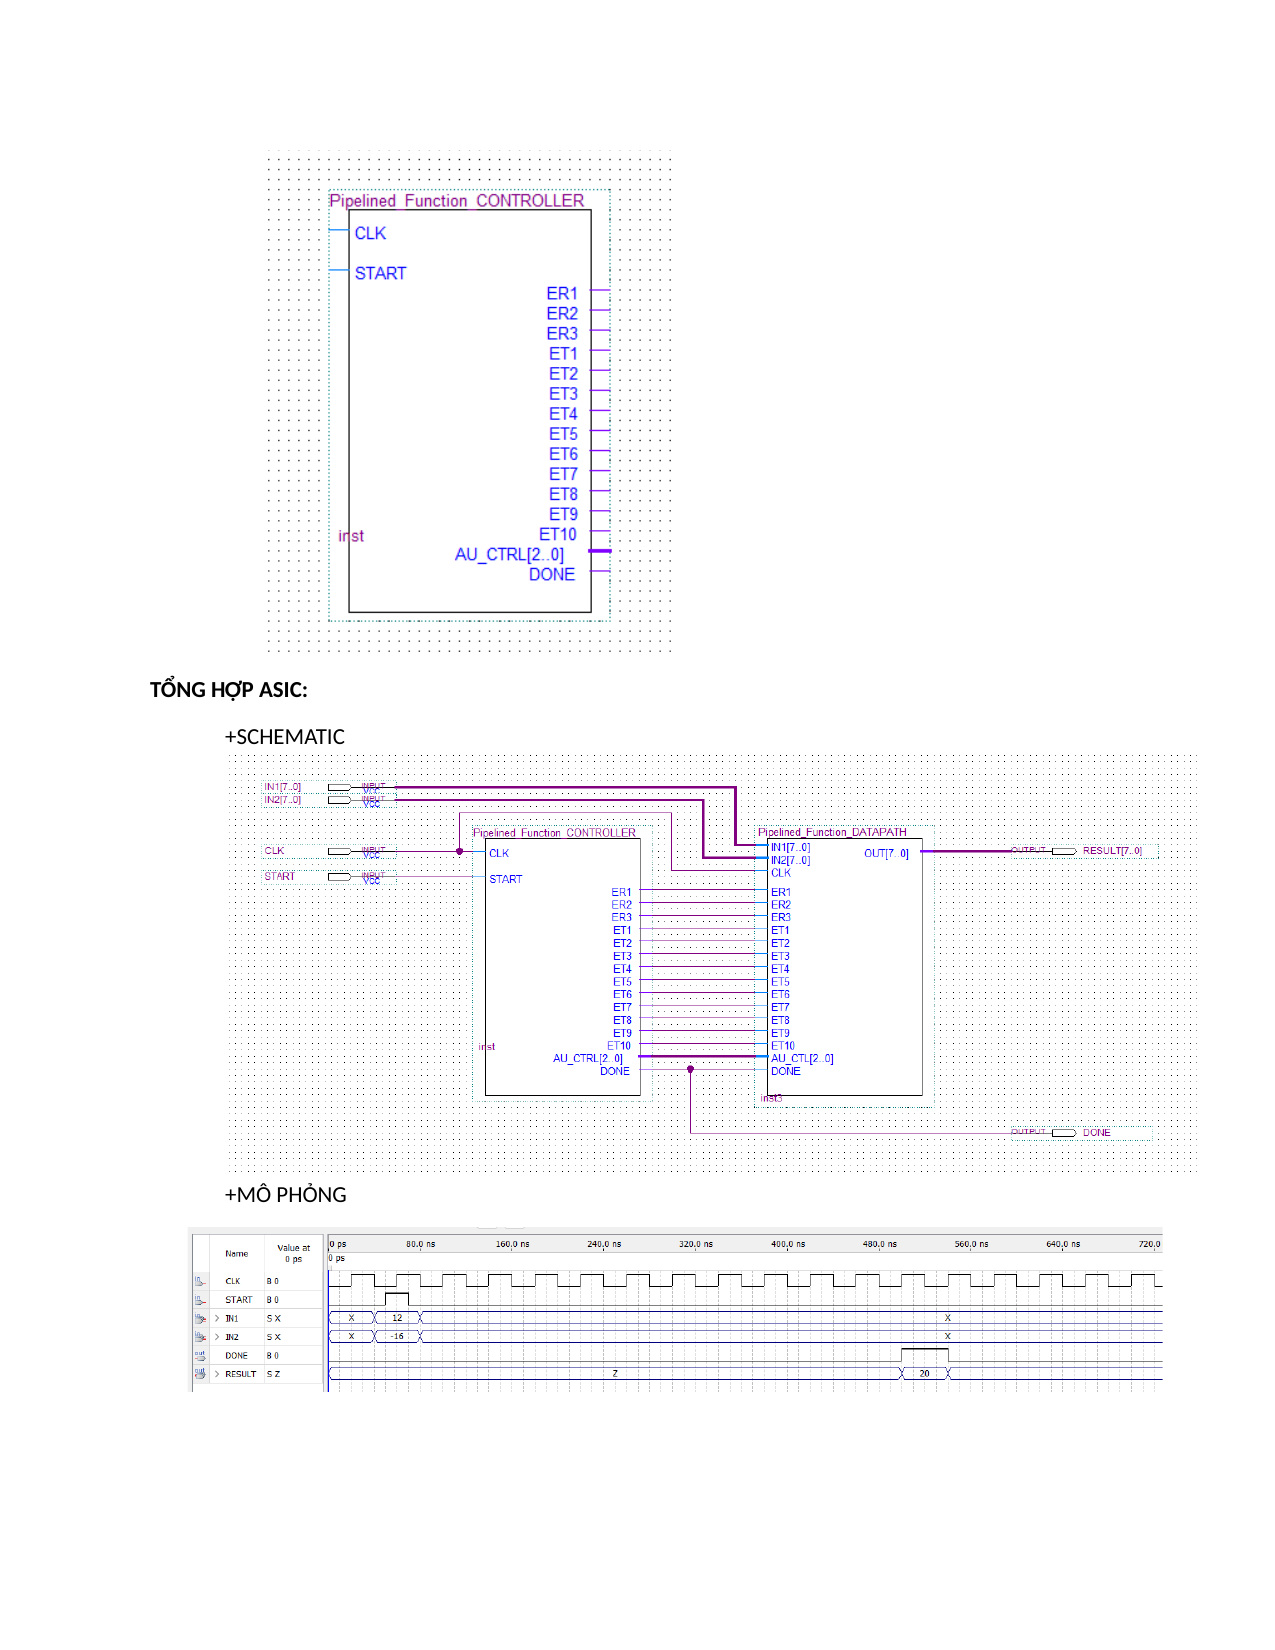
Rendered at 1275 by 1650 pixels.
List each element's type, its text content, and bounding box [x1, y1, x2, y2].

picture [187, 1227, 1163, 1392]
list +MÔ PHỎNG [225, 1180, 1125, 1208]
list +SCHEMATIC [225, 722, 1125, 750]
picture [262, 150, 675, 657]
picture [225, 752, 1200, 1178]
text TỔNG HỢP ASIC: [150, 675, 1125, 703]
